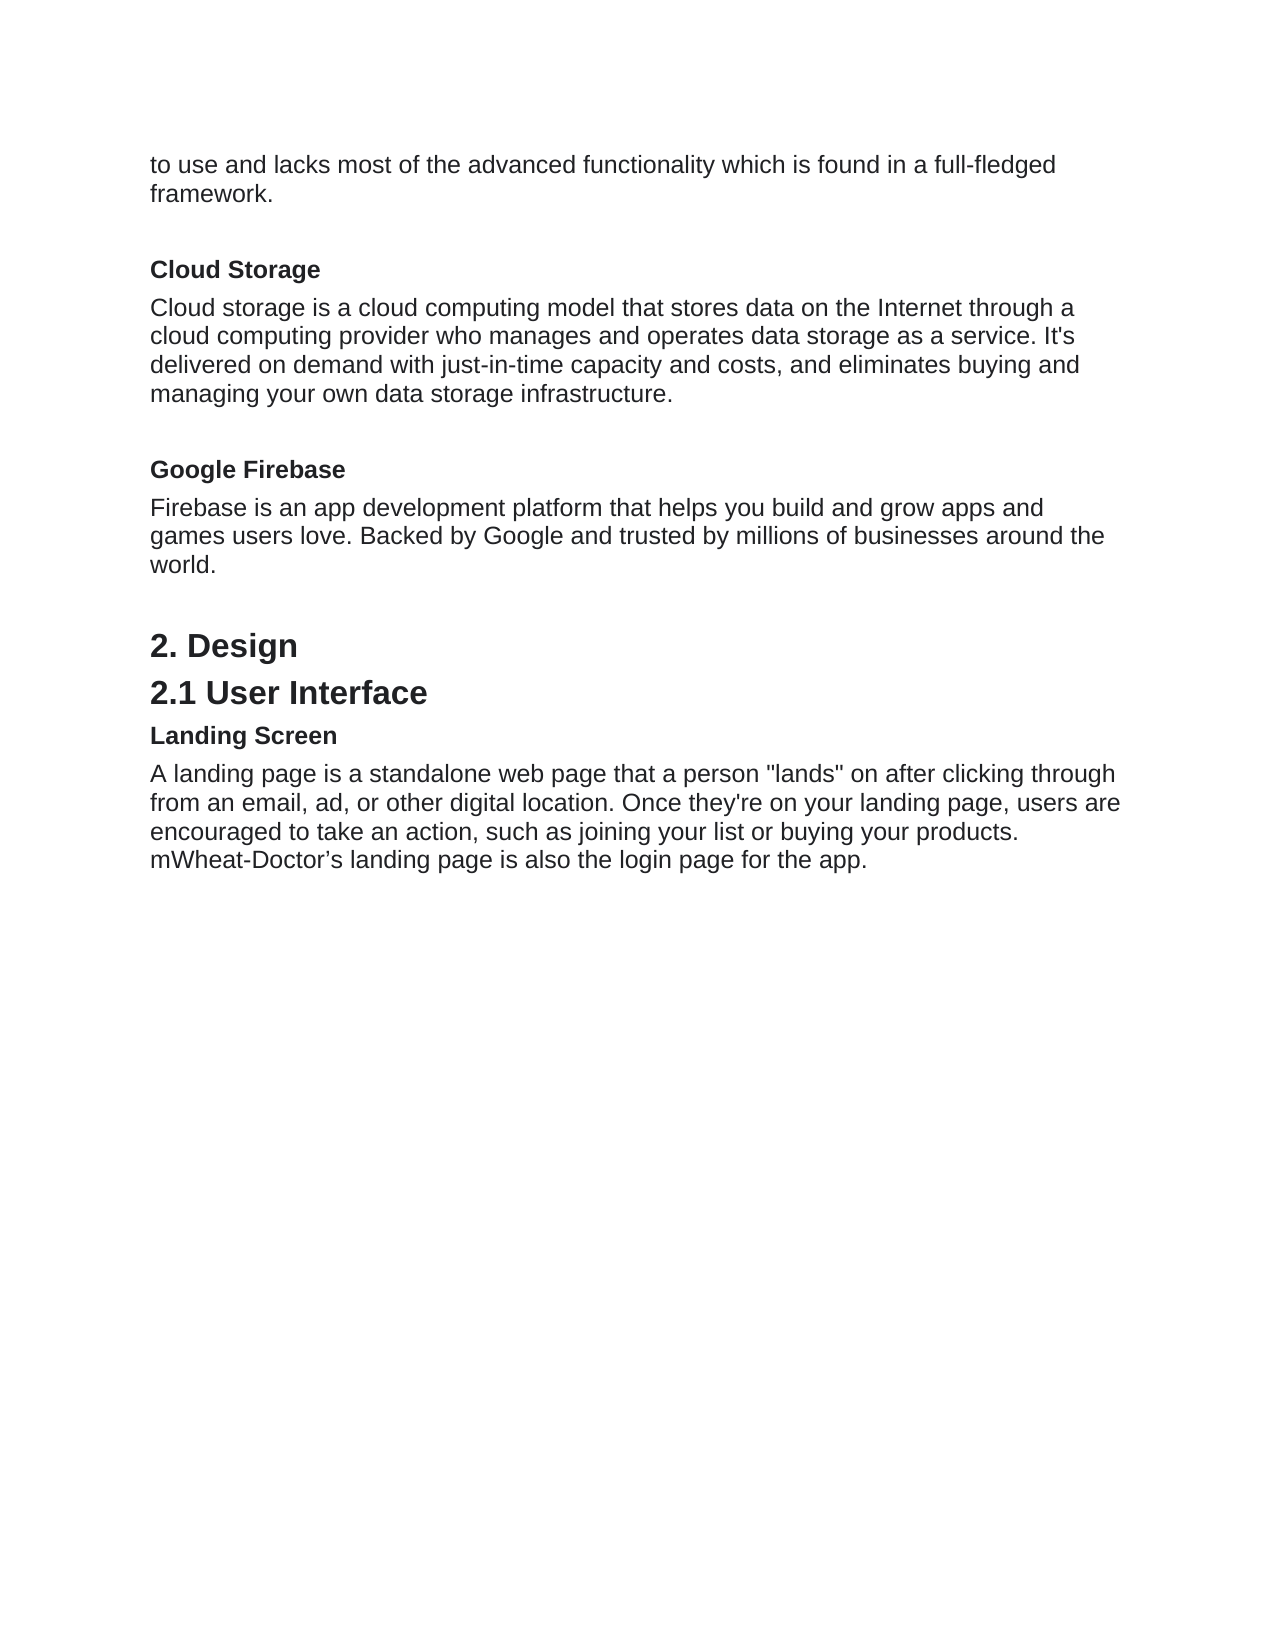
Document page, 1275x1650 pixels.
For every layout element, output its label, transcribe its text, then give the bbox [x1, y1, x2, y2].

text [150, 150, 1125, 207]
text 2.1 User Interface [150, 673, 1125, 712]
text Cloud Storage [150, 254, 1125, 283]
text A landing page is a standalone web page that a person "lands" on after clicking through from an email, ad, or other digital location. Once they're on your landing page, users are encouraged to take an action, such as joining your list or buying your products. mWheat-Doctor’s landing page is also the login page for the app. [150, 759, 1125, 874]
text Landing Screen [150, 721, 1125, 750]
text Cloud storage is a cloud computing model that stores data on the Internet through a cloud computing provider who manages and operates data storage as a service. It's delivered on demand with just-in-time capacity and costs, and eliminates buying and managing your own data storage infrastructure. [150, 292, 1125, 407]
text Firebase is an app development platform that helps you build and grow apps and games users love. Backed by Google and trusted by millions of businesses around the world. [150, 492, 1125, 579]
text 2. Design [150, 626, 1125, 664]
text Google Firebase [150, 454, 1125, 483]
